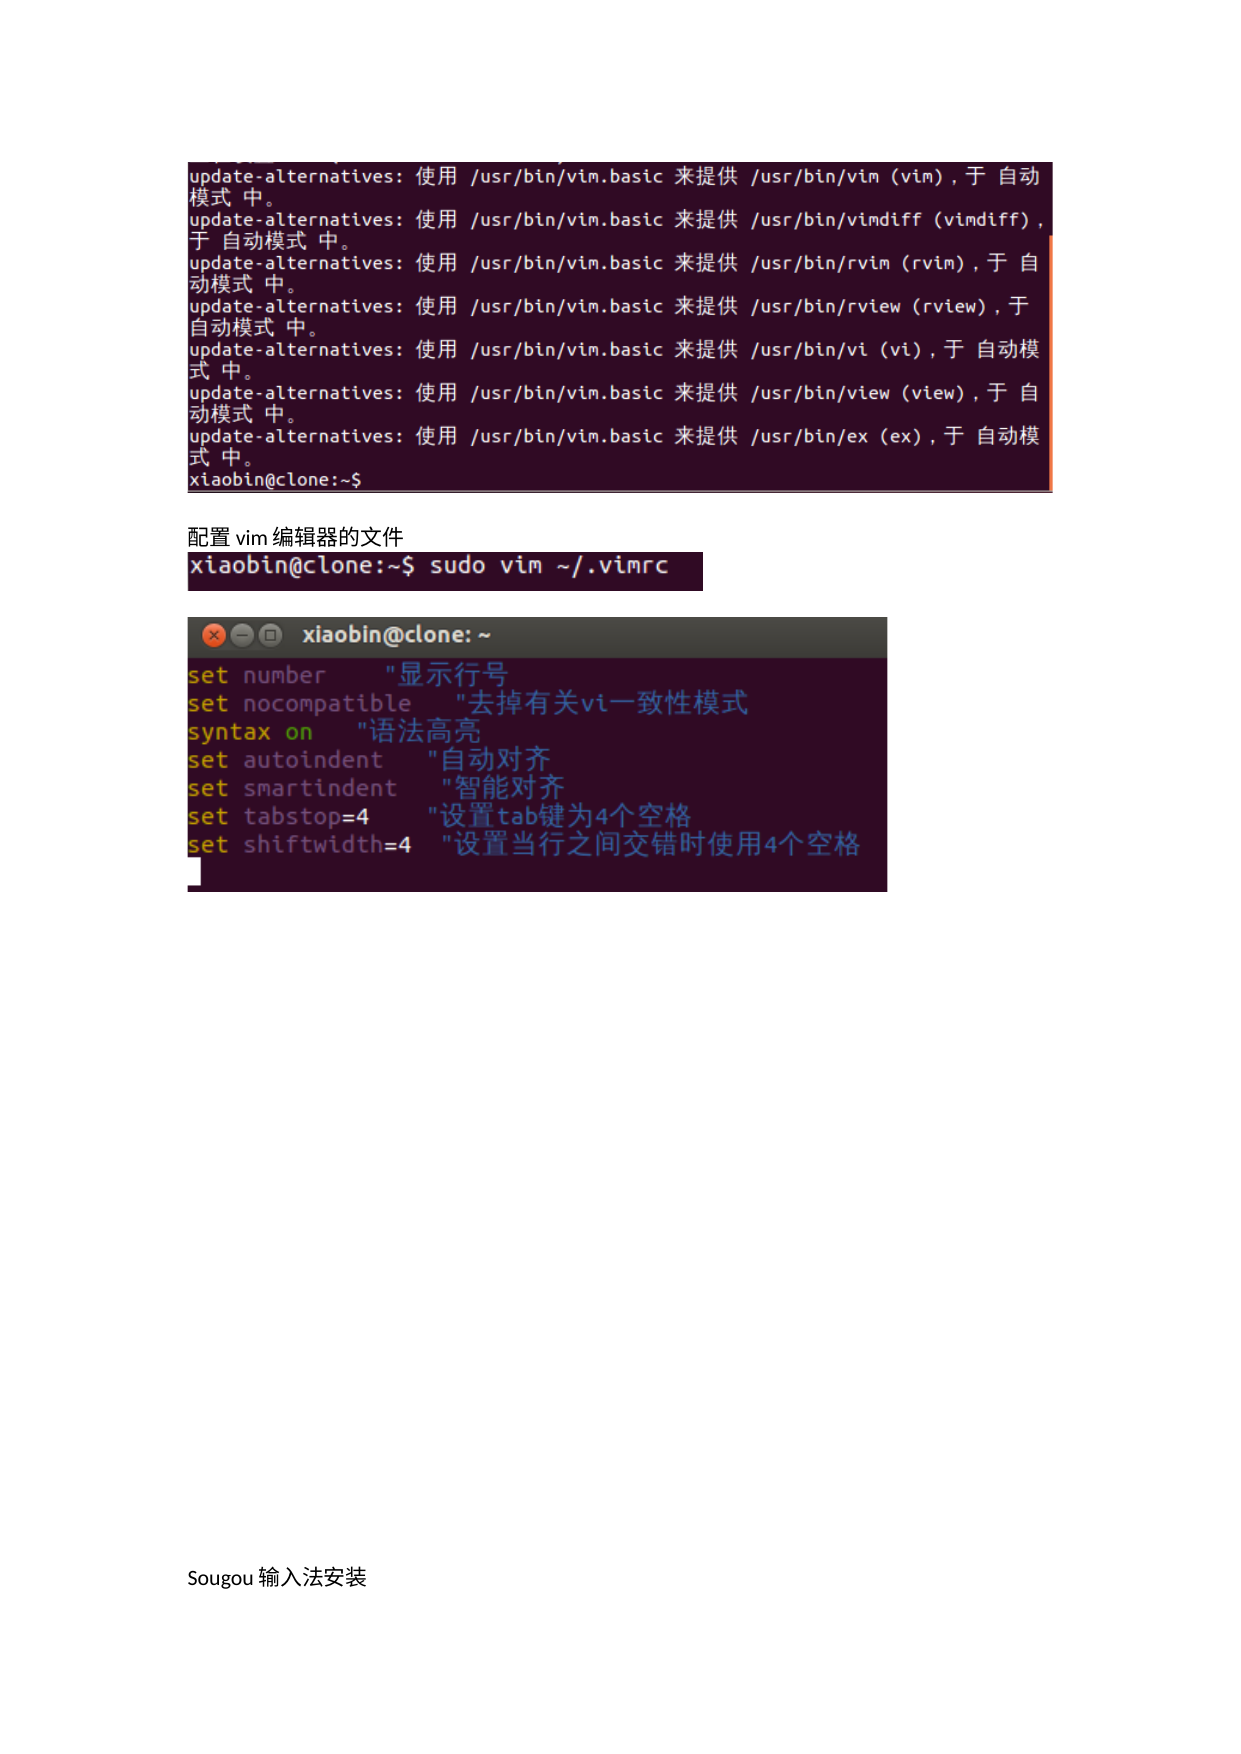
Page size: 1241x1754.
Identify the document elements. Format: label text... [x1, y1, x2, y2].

text Sougou输入法安装 [187, 1559, 1053, 1592]
picture [187, 617, 888, 892]
text 配置vim编辑器的文件 [187, 519, 1053, 552]
picture [187, 162, 1053, 493]
picture [187, 552, 703, 591]
